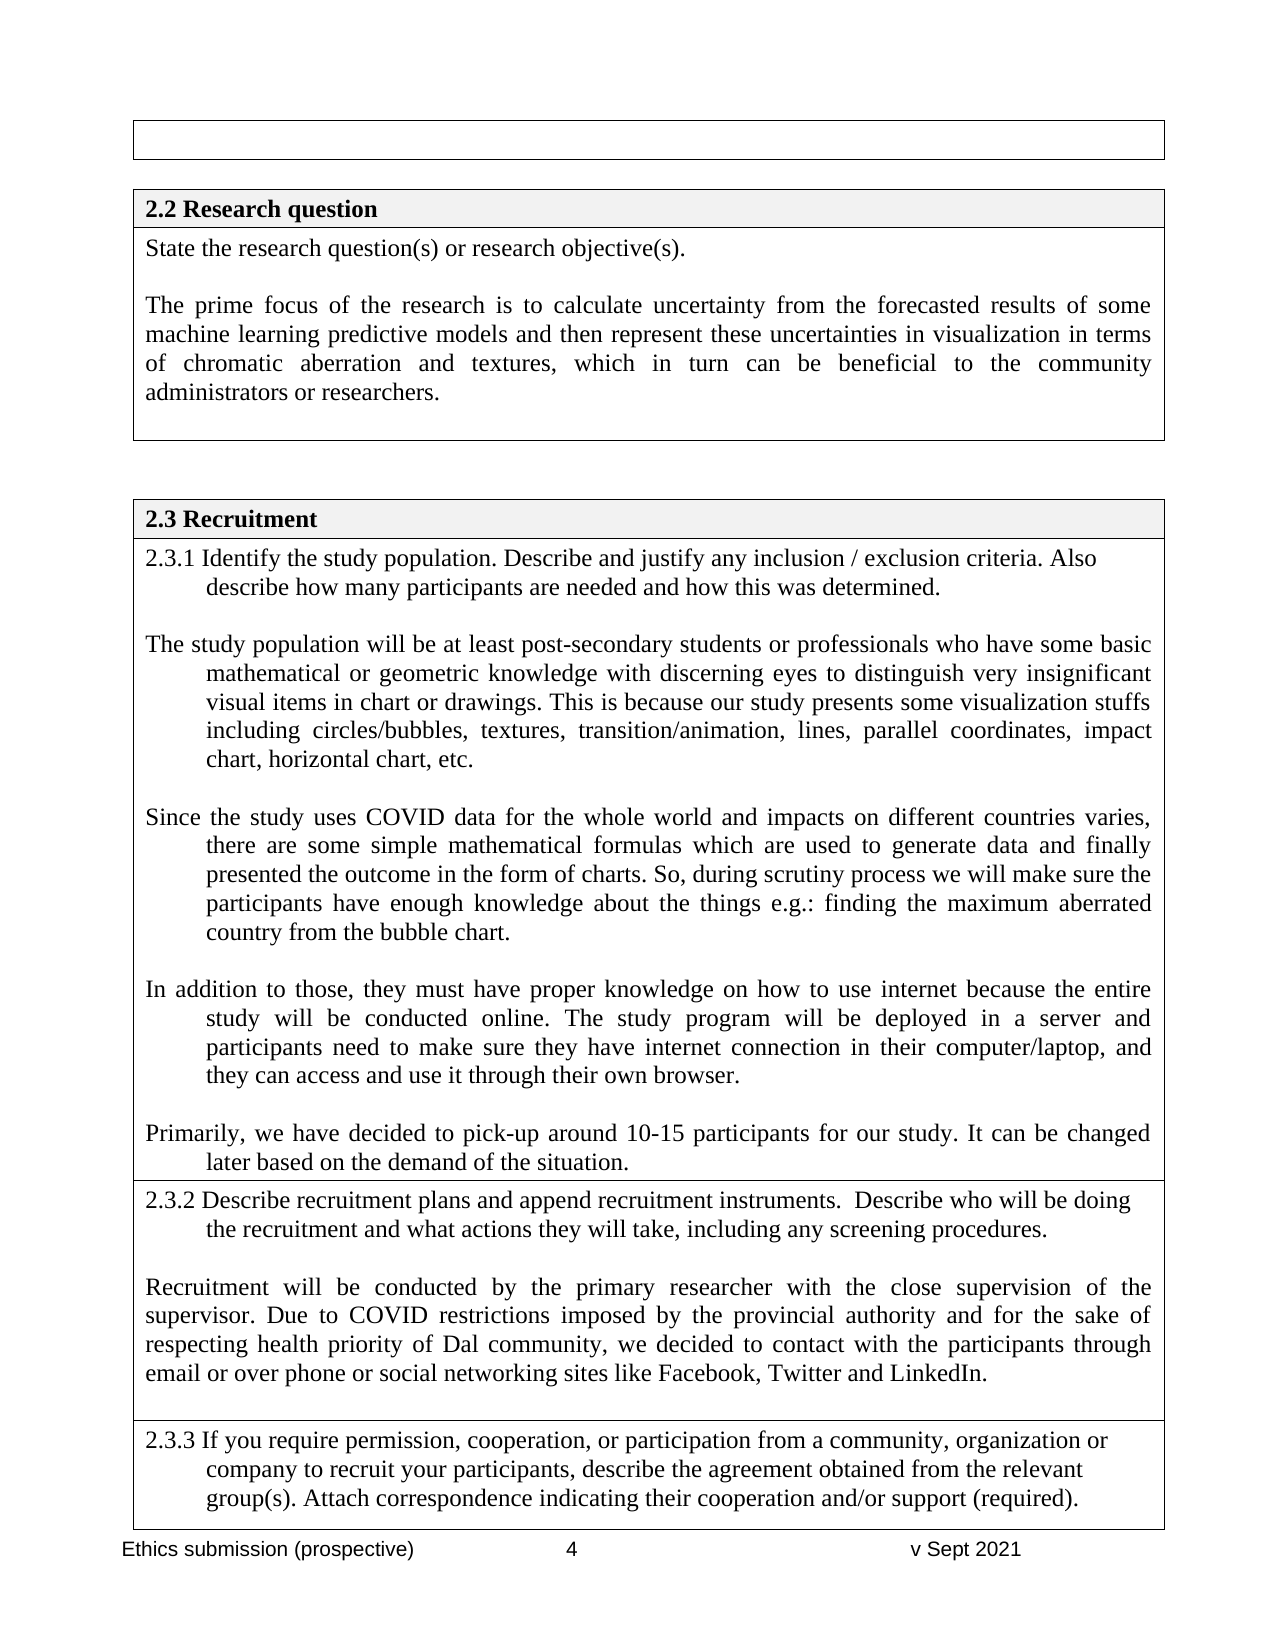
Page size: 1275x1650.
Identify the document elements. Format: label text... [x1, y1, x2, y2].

table_cell 2.3.1 Identify the study population. Describe and justify any inclusion / exclusion criteria. Also describe how many participants are needed and how this was determined. The study population will be at least post-secondary students or professionals who have some basic mathematical or geometric knowledge with discerning eyes to distinguish very insignificant visual items in chart or drawings. This is because our study presents some visualization stuffs including circles/bubbles, textures, transition/animation, lines, parallel coordinates, impact chart, horizontal chart, etc. Since the study uses COVID data for the whole world and impacts on different countries varies, there are some simple mathematical formulas which are used to generate data and finally presented the outcome in the form of charts. So, during scrutiny process we will make sure the participants have enough knowledge about the things e.g.: finding the maximum aberrated country from the bubble chart. In addition to those, they must have proper knowledge on how to use internet because the entire study will be conducted online. The study program will be deployed in a server and participants need to make sure they have internet connection in their computer/laptop, and they can access and use it through their own browser. Primarily, we have decided to pick-up around 10-15 participants for our study. It can be changed later based on the demand of the situation. [134, 539, 1164, 1180]
table_cell State the research question(s) or research objective(s). The prime focus of the research is to calculate uncertainty from the forecasted results of some machine learning predictive models and then represent these uncertainties in visualization in terms of chromatic aberration and textures, which in turn can be beneficial to the community administrators or researchers. [134, 228, 1164, 440]
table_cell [134, 121, 1164, 159]
table_cell 2.3.2 Describe recruitment plans and append recruitment instruments. Describe who will be doing the recruitment and what actions they will take, including any screening procedures. Recruitment will be conducted by the primary researcher with the close supervision of the supervisor. Due to COVID restrictions imposed by the provincial authority and for the sake of respecting health priority of Dal community, we decided to contact with the participants through email or over phone or social networking sites like Facebook, Twitter and LinkedIn. [134, 1181, 1164, 1420]
table_header 2.3 Recruitment [134, 500, 1164, 538]
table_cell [134, 1421, 1164, 1529]
table_header 2.2 Research question [134, 190, 1164, 227]
